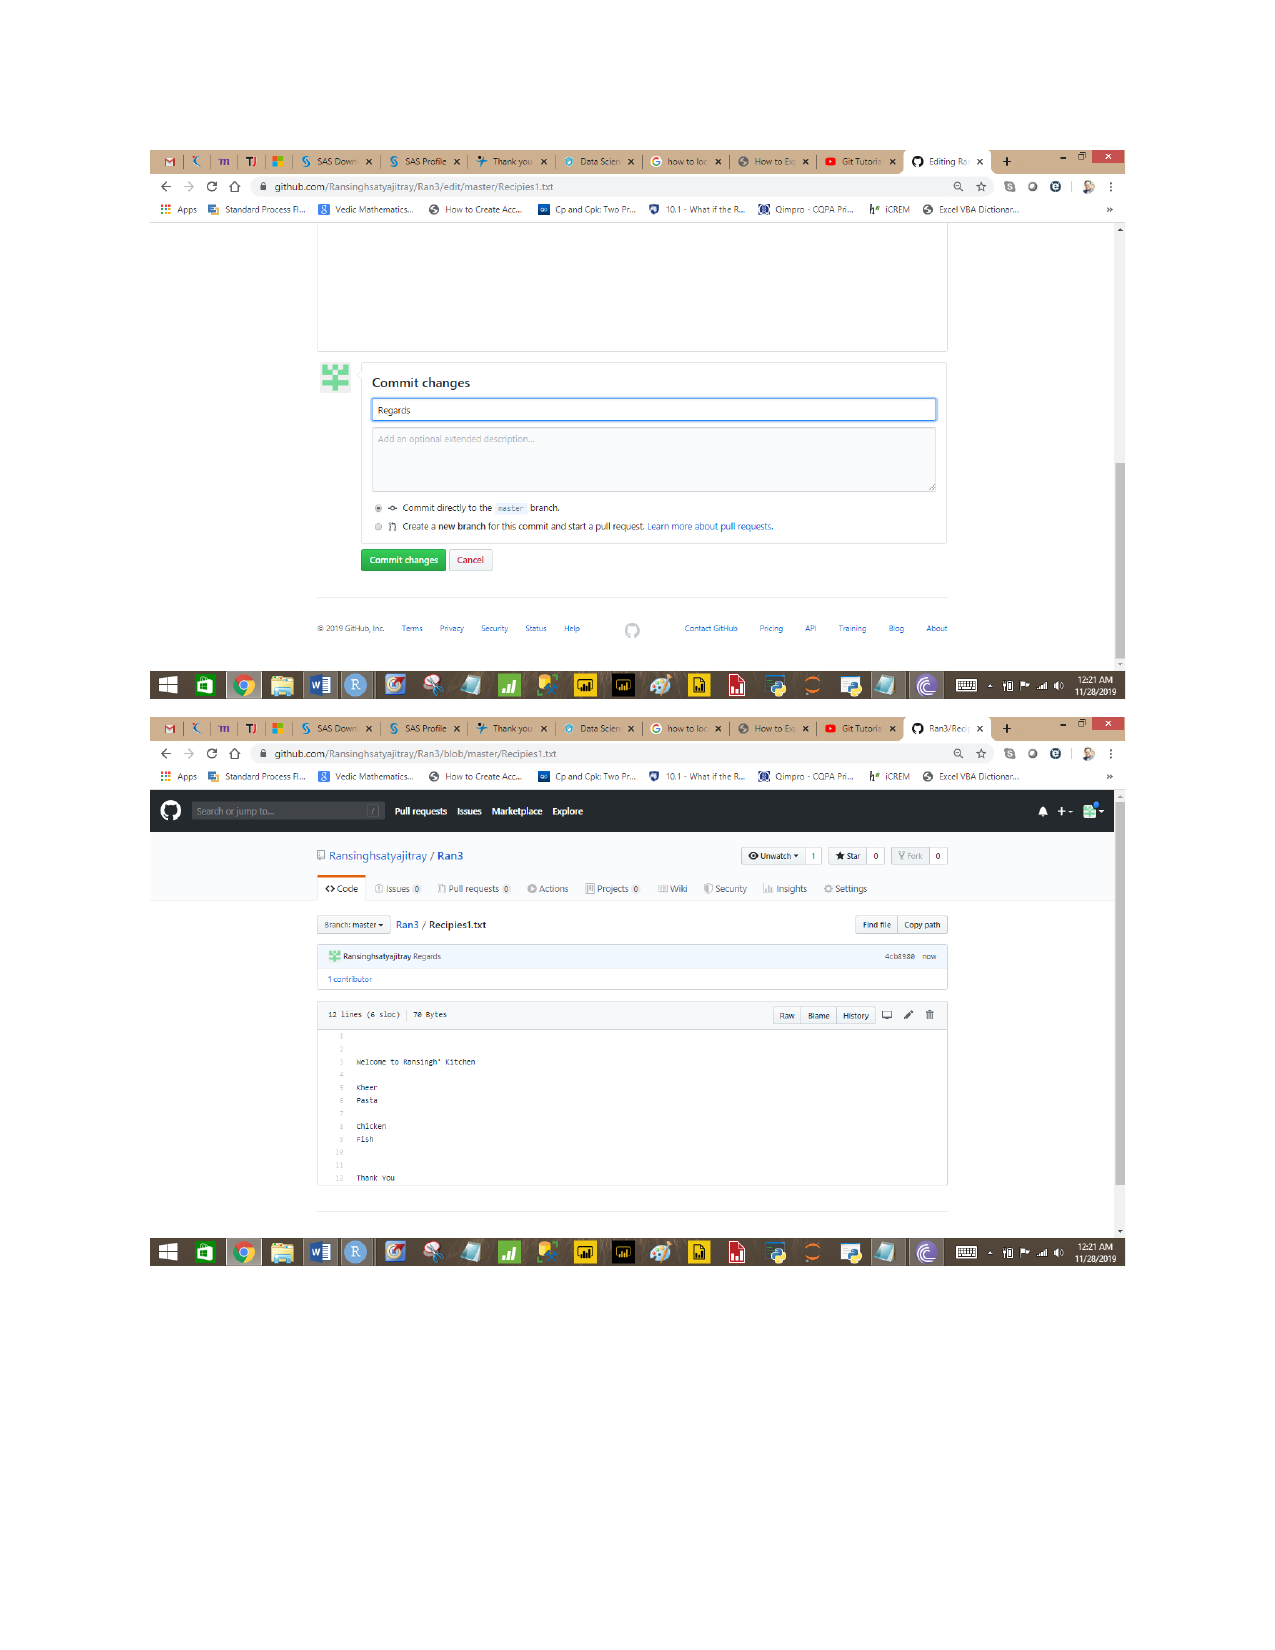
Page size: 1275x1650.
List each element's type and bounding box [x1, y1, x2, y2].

picture [150, 150, 1125, 699]
picture [150, 717, 1125, 1266]
